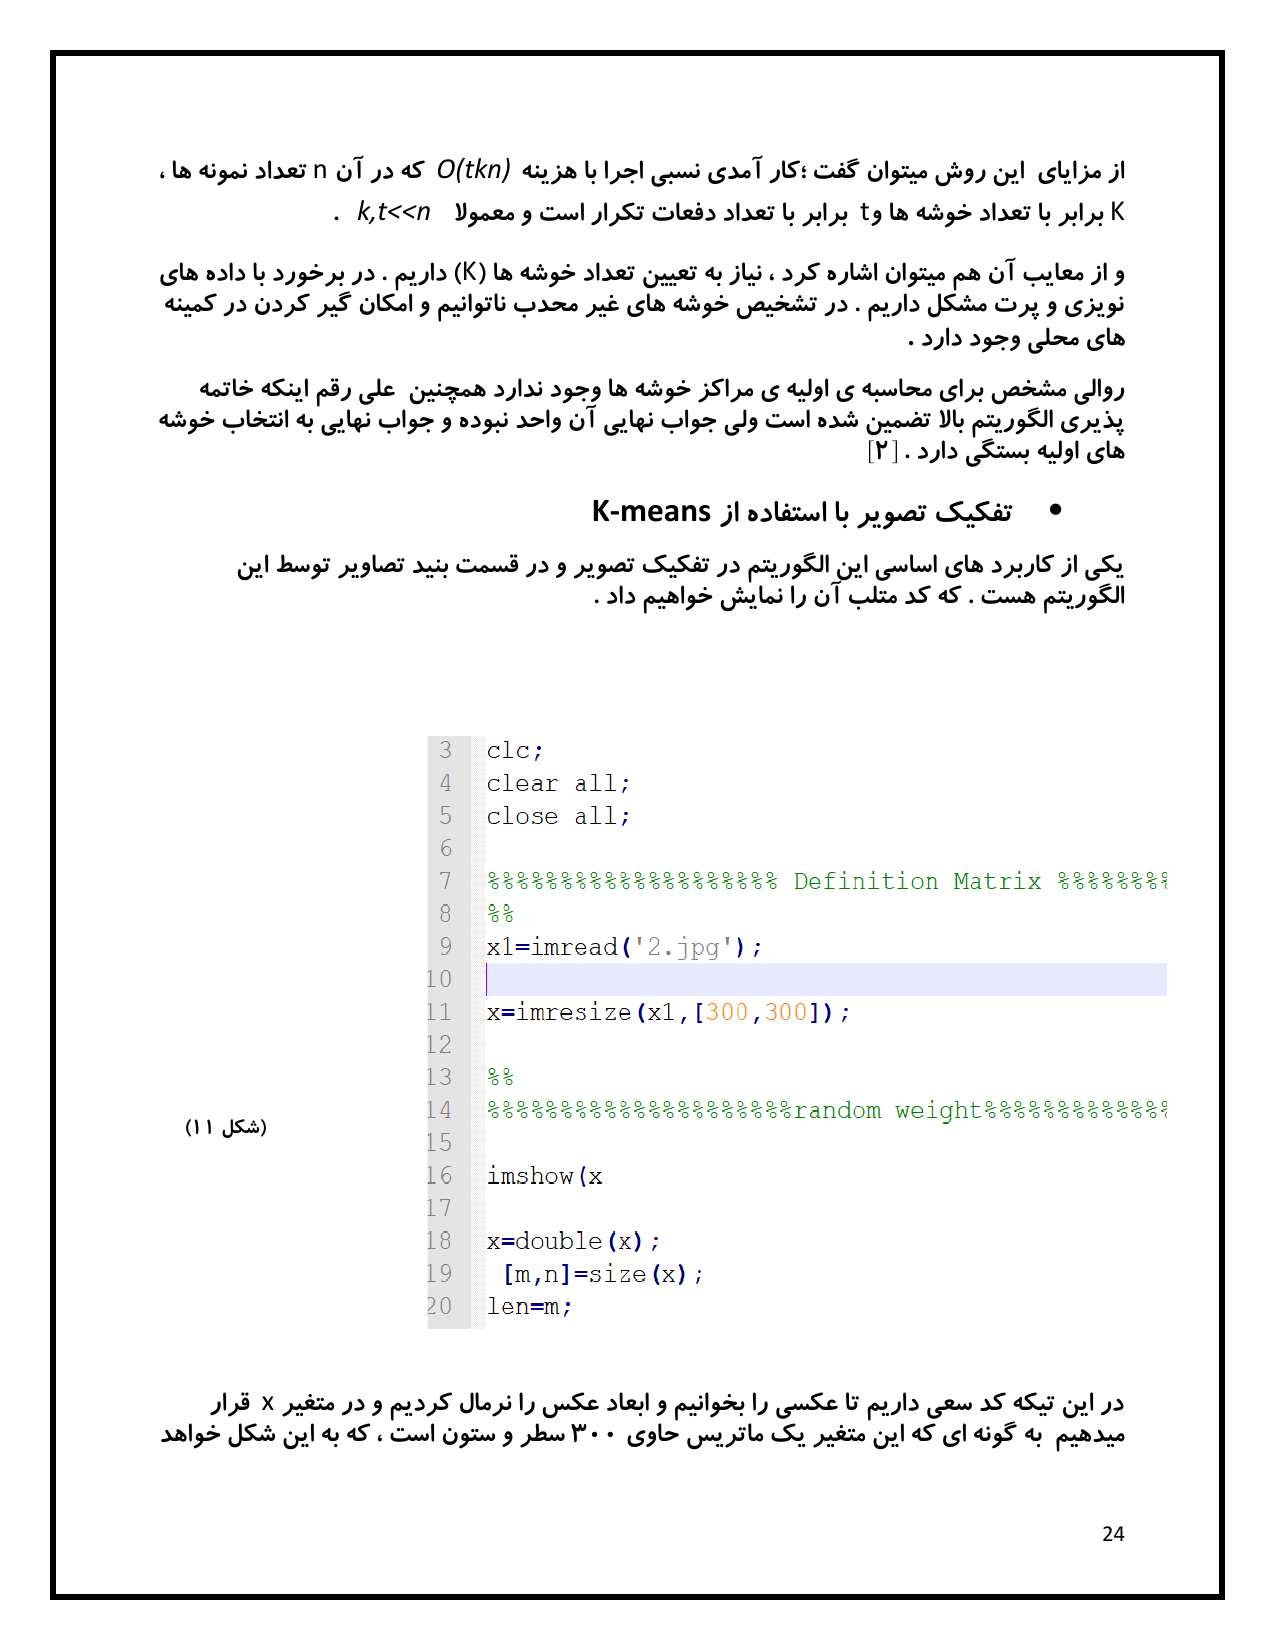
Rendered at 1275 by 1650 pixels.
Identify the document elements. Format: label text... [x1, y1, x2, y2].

text یکی از کاربرد های اساسی این الگوریتم در تفکیک تصویر و در قسمت بنید تصاویر توسط این الگوریتم هست . که کد متلب آن را نمایش خواهیم داد . [150, 554, 1125, 615]
list تفکیک تصویر با استفاده از K-means ‌ [150, 489, 1050, 534]
text از مزایای این روش میتوان گفت ؛کار آمدی نسبی اجرا با هزینه O(tkn) که در آن n ‌تعداد نمونه ها ، K ‌برابر با تعداد خوشه ها وt ‌ برابر با تعداد دفعات تکرار است و معمولا k,t<<n . [150, 150, 1125, 232]
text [150, 1382, 1125, 1453]
text روالی مشخص برای محاسبه ی اولیه ی مراکز خوشه ها وجود ندارد همچنین علی رقم اینکه خاتمه پذیری الگوریتم بالا تضمین شده است ولی جواب نهایی آن واحد نبوده و جواب نهایی به انتخاب خوشه های اولیه بستگی دارد . [2] [150, 378, 1125, 470]
picture [427, 736, 1167, 1329]
text و از معایب آن هم میتوان اشاره کرد ، نیاز به تعیین تعداد خوشه ها (K) داریم . در برخورد با داده های نویزی و پرت مشکل داریم . در تشخیص خوشه های غیر محدب ناتوانیم و امکان گیر کردن در کمینه های محلی وجود دارد . [150, 252, 1125, 359]
text (شکل ۱۱) [150, 1119, 427, 1142]
